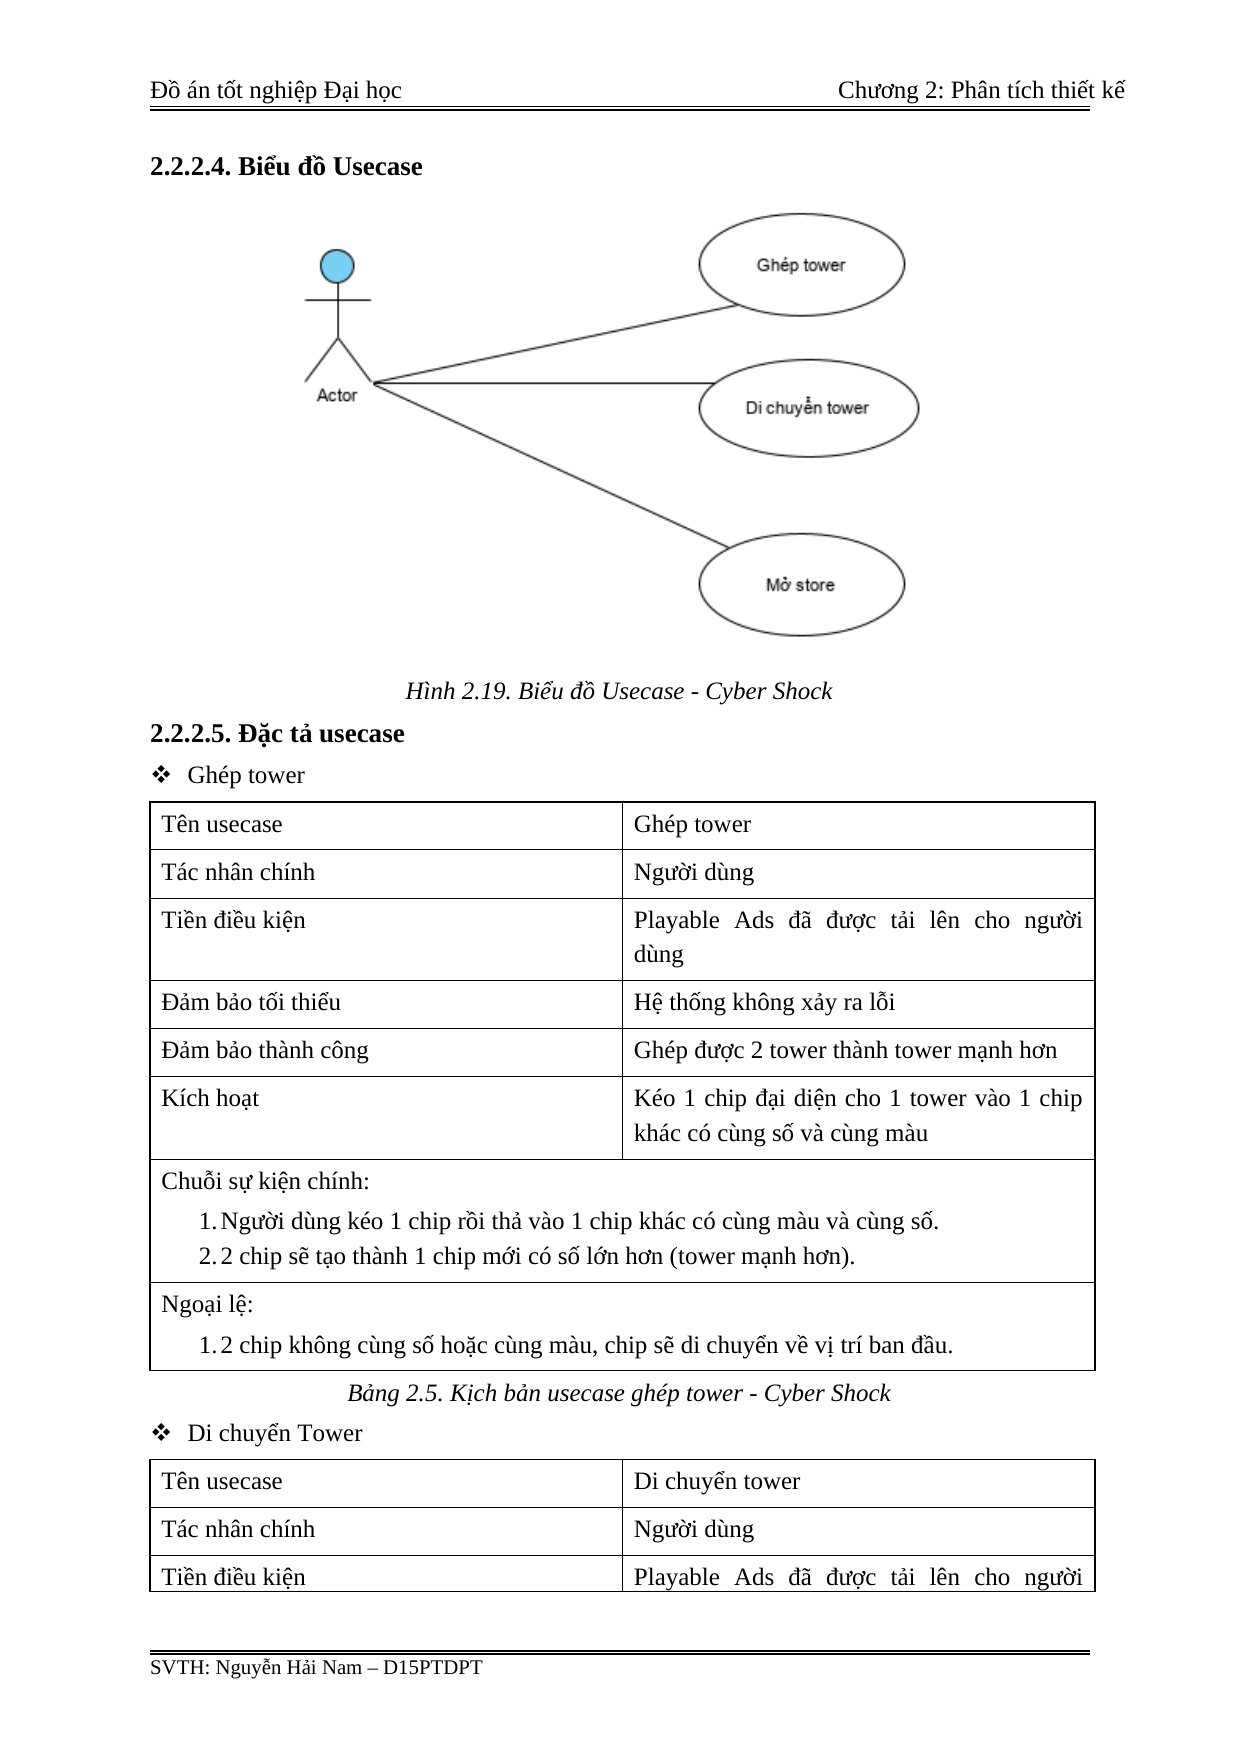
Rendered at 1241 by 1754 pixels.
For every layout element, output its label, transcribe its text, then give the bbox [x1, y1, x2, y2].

table_cell Tiền điều kiện [151, 899, 622, 980]
subtitle 2.2.2.5. Đặc tả usecase [150, 717, 1090, 748]
list Di chuyển Tower [150, 1418, 1090, 1447]
table_cell Hệ thống không xảy ra lỗi [623, 981, 1094, 1028]
table_cell Tiền điều kiện [151, 1556, 622, 1591]
table_cell Người dùng [623, 850, 1094, 897]
table_cell Đảm bảo tối thiểu [151, 981, 622, 1028]
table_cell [623, 1556, 1094, 1591]
picture [275, 193, 965, 665]
text Hình 2.19. Biểu đồ Usecase - Cyber Shock [150, 676, 1090, 705]
table_cell Người dùng [623, 1508, 1094, 1555]
table_header Tên usecase [151, 803, 622, 849]
table_cell Ngoại lệ: 2 chip không cùng số hoặc cùng màu, chip sẽ di chuyển về vị trí ban đầu. [151, 1283, 1094, 1370]
table_cell Kích hoạt [151, 1077, 622, 1158]
table_cell Tác nhân chính [151, 1508, 622, 1555]
list Ghép tower [150, 761, 1090, 789]
table_cell Kéo 1 chip đại diện cho 1 tower vào 1 chip khác có cùng số và cùng màu [623, 1077, 1094, 1158]
table_header Di chuyển tower [623, 1460, 1094, 1507]
table_cell Chuỗi sự kiện chính: Người dùng kéo 1 chip rồi thả vào 1 chip khác có cùng màu và cùng số. 2 chip sẽ tạo thành 1 chip mới có số lớn hơn (tower mạnh hơn). [151, 1160, 1094, 1282]
table_cell Playable Ads đã được tải lên cho người dùng [623, 899, 1094, 980]
table_cell Tác nhân chính [151, 850, 622, 897]
table_header Ghép tower [623, 803, 1094, 849]
subtitle 2.2.2.4. Biểu đồ Usecase [150, 150, 1090, 181]
table_header Tên usecase [151, 1460, 622, 1507]
text Bảng 2.5. Kịch bản usecase ghép tower - Cyber Shock [150, 1378, 1090, 1406]
table_cell Đảm bảo thành công [151, 1029, 622, 1076]
table_cell Ghép được 2 tower thành tower mạnh hơn [623, 1029, 1094, 1076]
